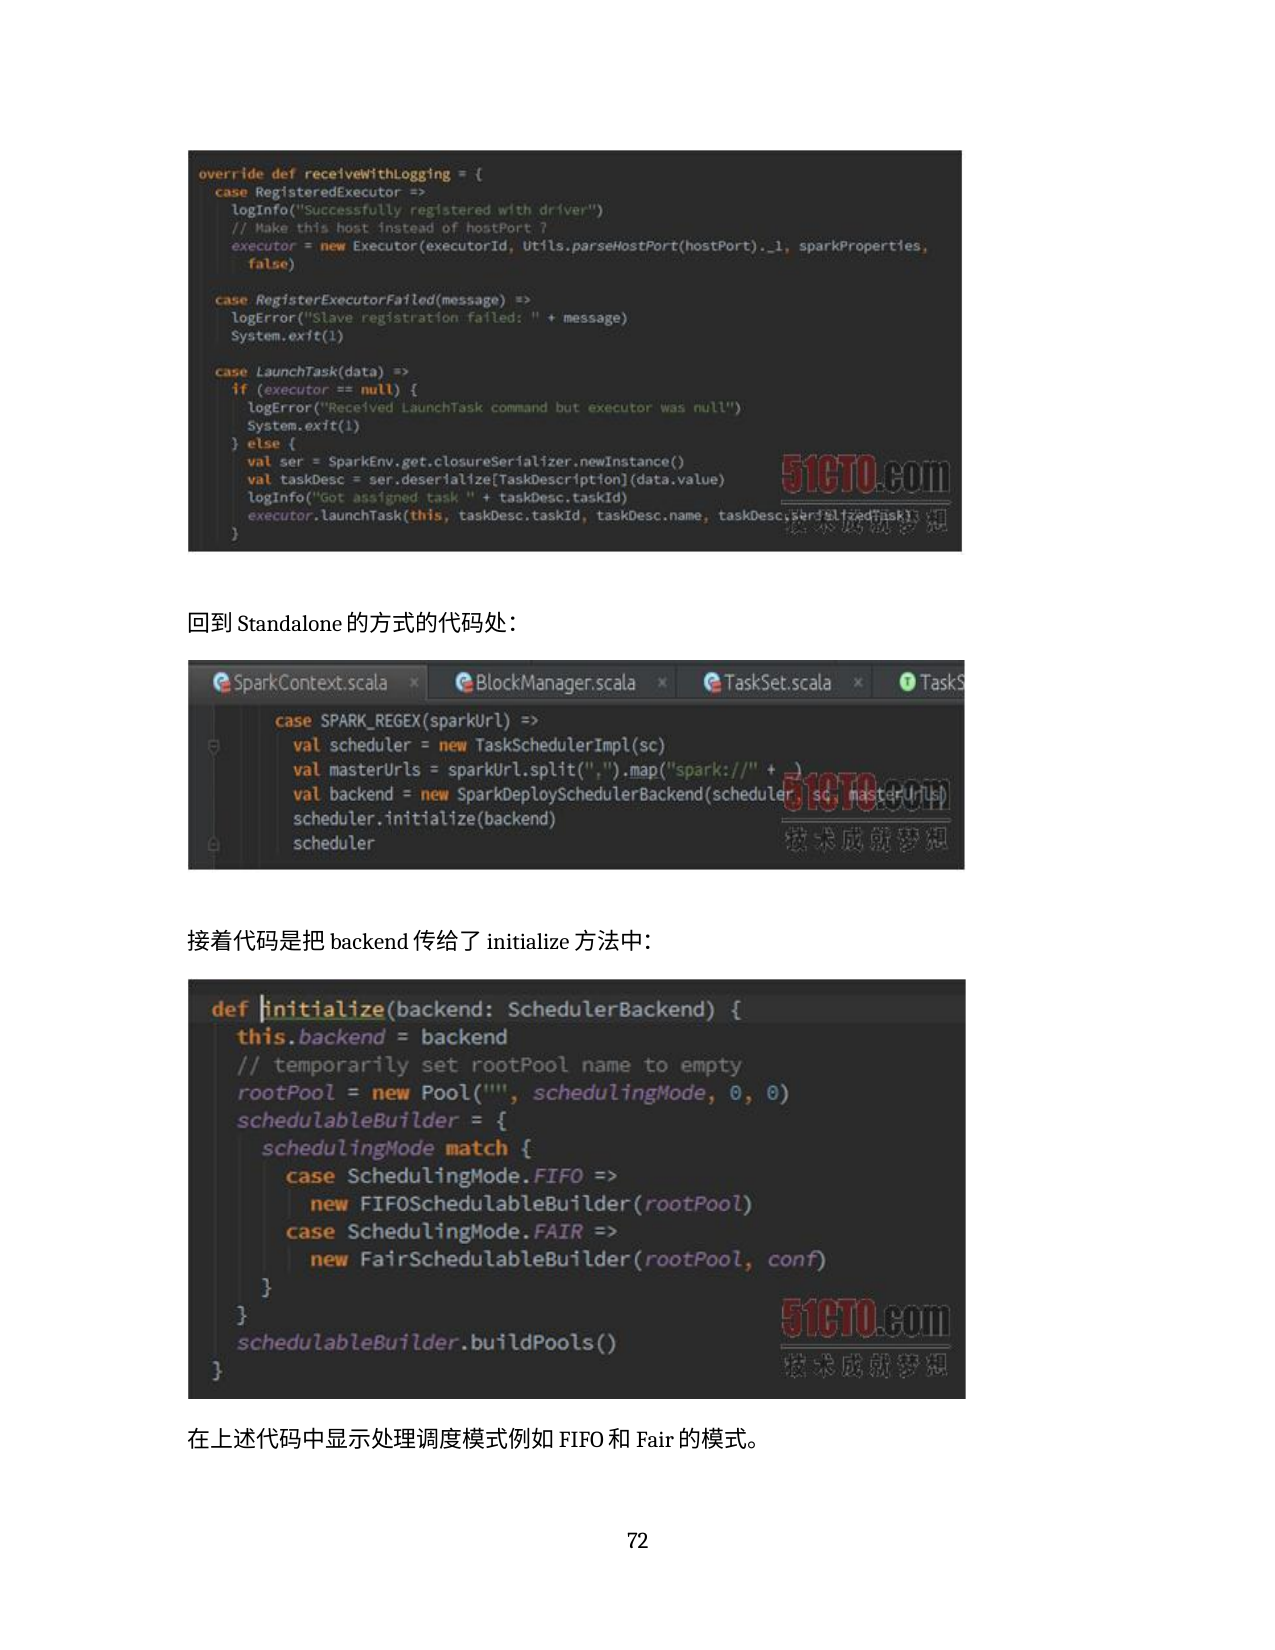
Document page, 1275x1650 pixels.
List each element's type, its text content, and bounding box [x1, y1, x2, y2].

text 接着代码是把backend传给了initialize方法中： [187, 895, 1087, 956]
picture [187, 150, 966, 555]
picture [187, 978, 966, 1399]
picture [187, 660, 966, 873]
text 回到Standalone的方式的代码处： [187, 577, 1087, 638]
text 在上述代码中显示处理调度模式例如FIFO和Fair的模式。 [187, 1421, 1087, 1454]
